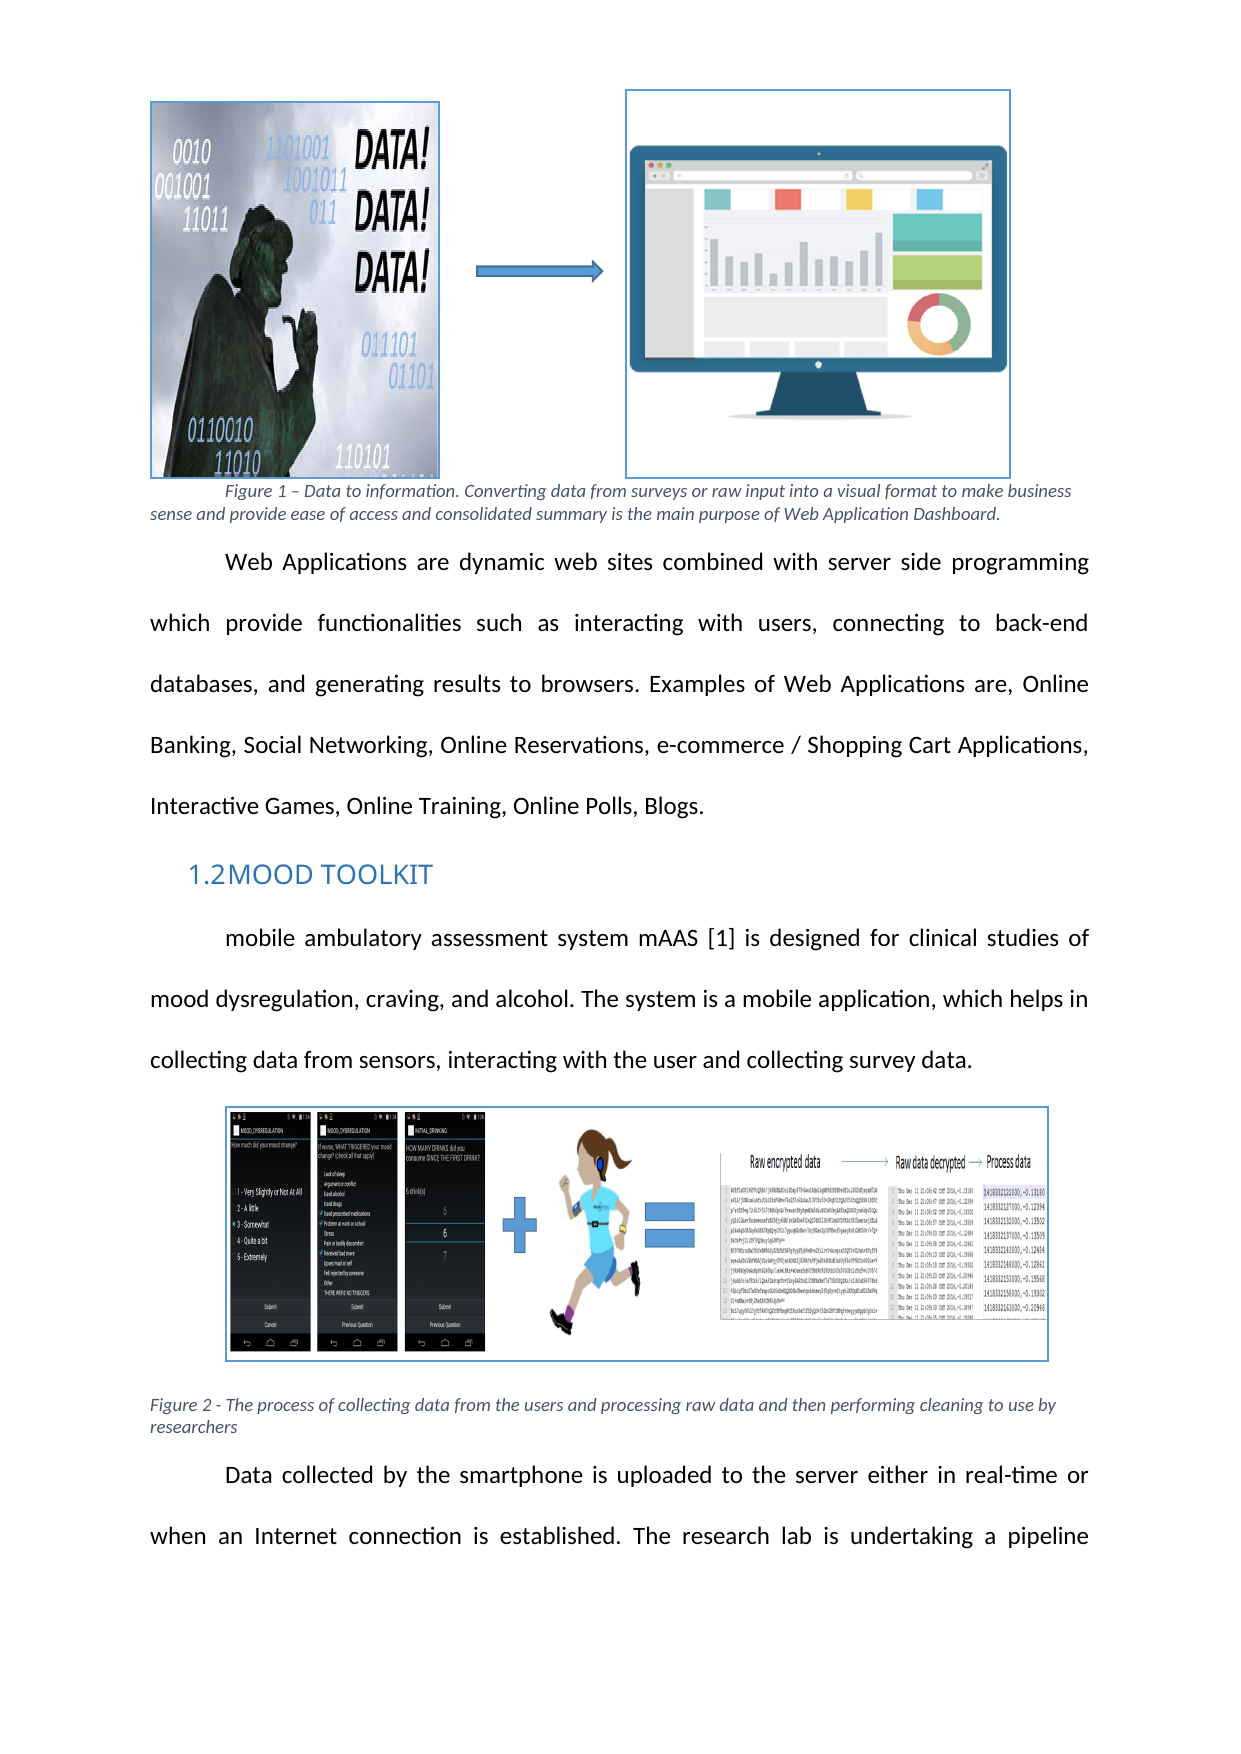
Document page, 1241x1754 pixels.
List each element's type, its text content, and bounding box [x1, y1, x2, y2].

picture [152, 103, 438, 477]
picture [227, 1108, 1047, 1360]
subtitle MOOD TOOLKIT [187, 855, 1090, 892]
text Web Applications are dynamic web sites combined with server side programming which provide functionalities such as interacting with users, connecting to back-end databases, and generating results to browsers. Examples of Web Applications are, Online Banking, Social Networking, Online Reservations, e-commerce / Shopping Cart Applications, Interactive Games, Online Training, Online Polls, Blogs. [150, 546, 1090, 821]
picture [627, 91, 1009, 477]
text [150, 1459, 1090, 1551]
text mobile ambulatory assessment system mAAS [1] is designed for clinical studies of mood dysregulation, craving, and alcohol. The system is a mobile application, which helps in collecting data from sensors, interacting with the user and collecting survey data. [150, 923, 1090, 1075]
